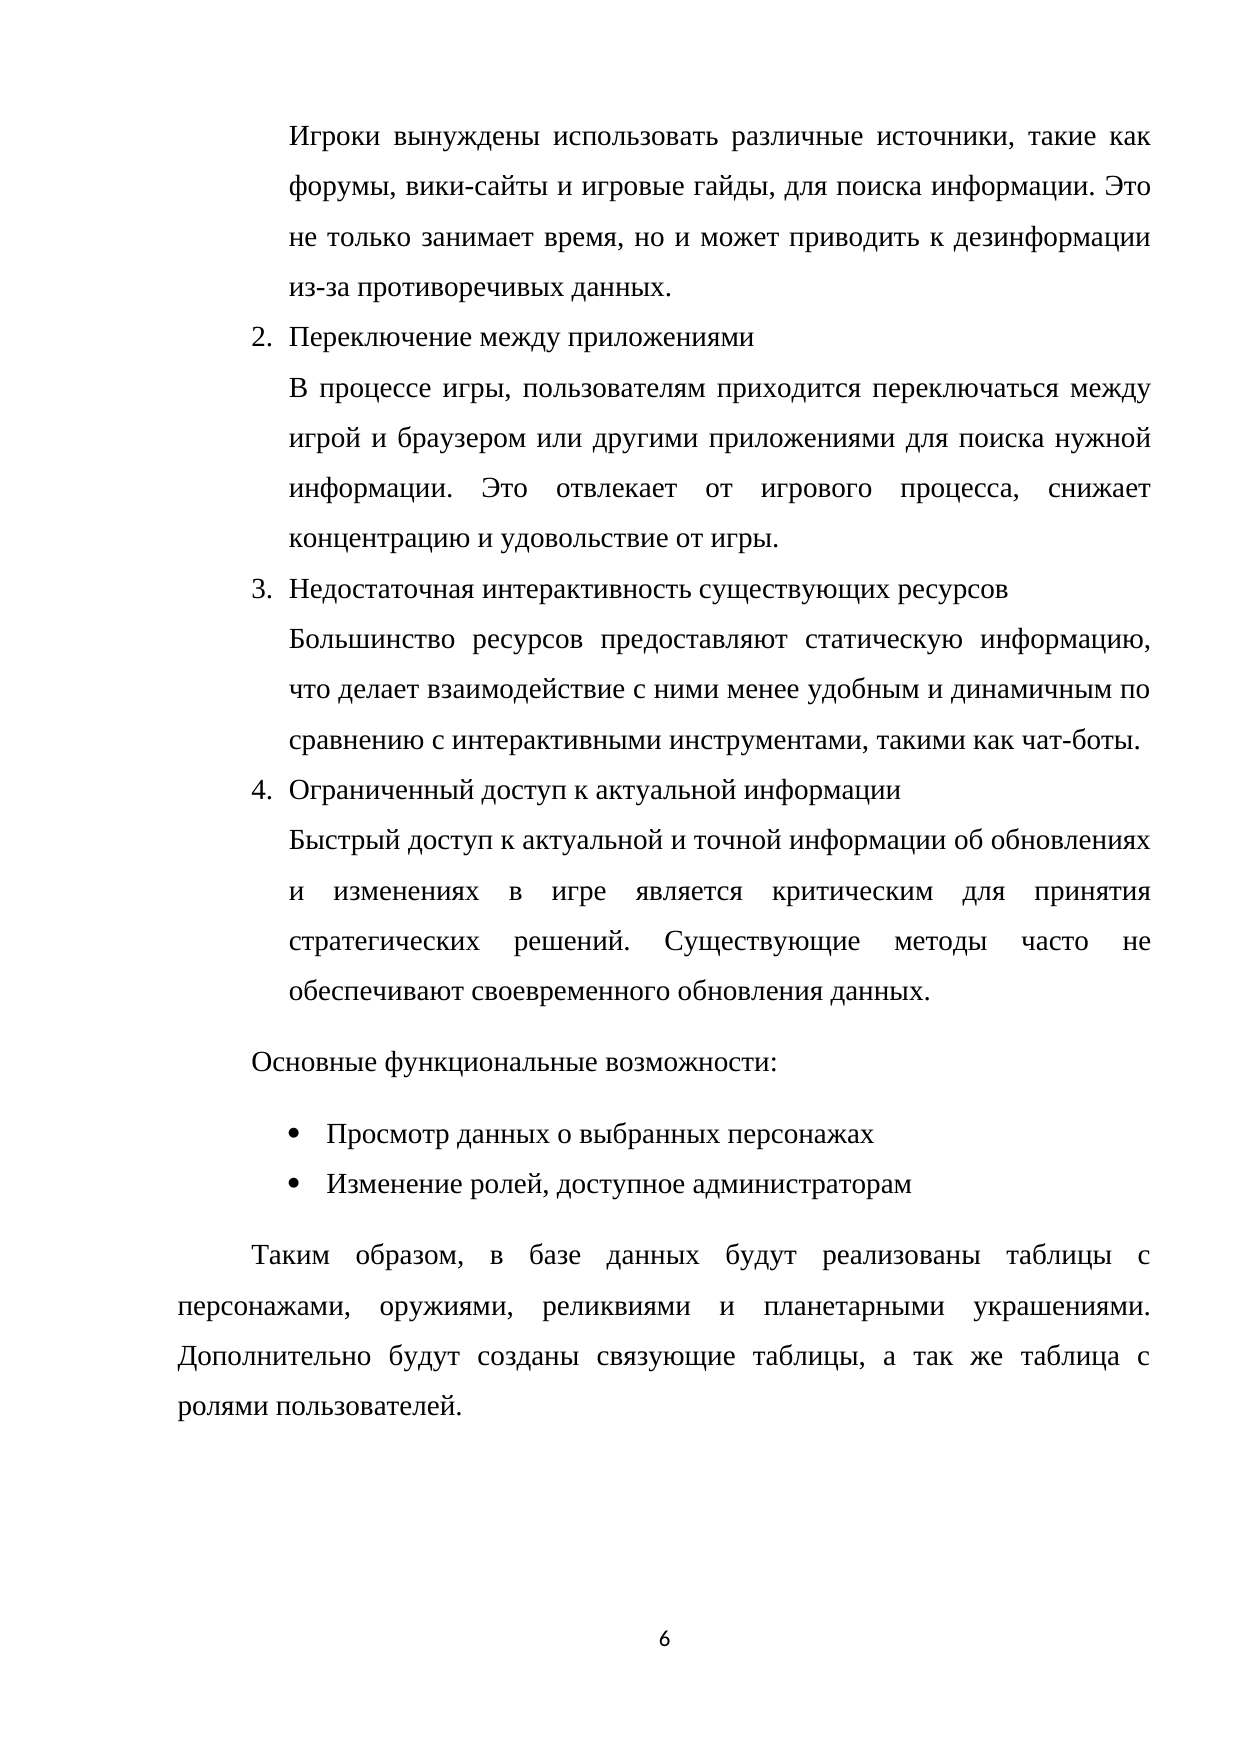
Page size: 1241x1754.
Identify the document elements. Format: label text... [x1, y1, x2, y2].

text Таким образом, в базе данных будут реализованы таблицы с персонажами, оружиями, реликвиями и планетарными украшениями. Дополнительно будут созданы связующие таблицы, а так же таблица с ролями пользователей. [177, 1237, 1152, 1422]
list Просмотр данных о выбранных персонажах [288, 1116, 1152, 1149]
list Большинство ресурсов предоставляют статическую информацию, что делает взаимодействие с ними менее удобным и динамичным по сравнению с интерактивными инструментами, такими как чат-боты. [288, 621, 1152, 755]
list Недостаточная интерактивность существующих ресурсов [251, 571, 1152, 604]
list Переключение между приложениями [251, 319, 1152, 353]
text Основные функциональные возможности: [177, 1044, 1152, 1078]
list Изменение ролей, доступное администраторам [288, 1166, 1152, 1200]
list Игроки вынуждены использовать различные источники, такие как форумы, вики-сайты и игровые гайды, для поиска информации. Это не только занимает время, но и может приводить к дезинформации из-за противоречивых данных. [288, 118, 1152, 303]
list В процессе игры, пользователям приходится переключаться между игрой и браузером или другими приложениями для поиска нужной информации. Это отвлекает от игрового процесса, снижает концентрацию и удовольствие от игры. [288, 370, 1152, 554]
list Ограниченный доступ к актуальной информации [251, 772, 1152, 806]
list Быстрый доступ к актуальной и точной информации об обновлениях и изменениях в игре является критическим для принятия стратегических решений. Существующие методы часто не обеспечивают своевременного обновления данных. [288, 822, 1152, 1007]
